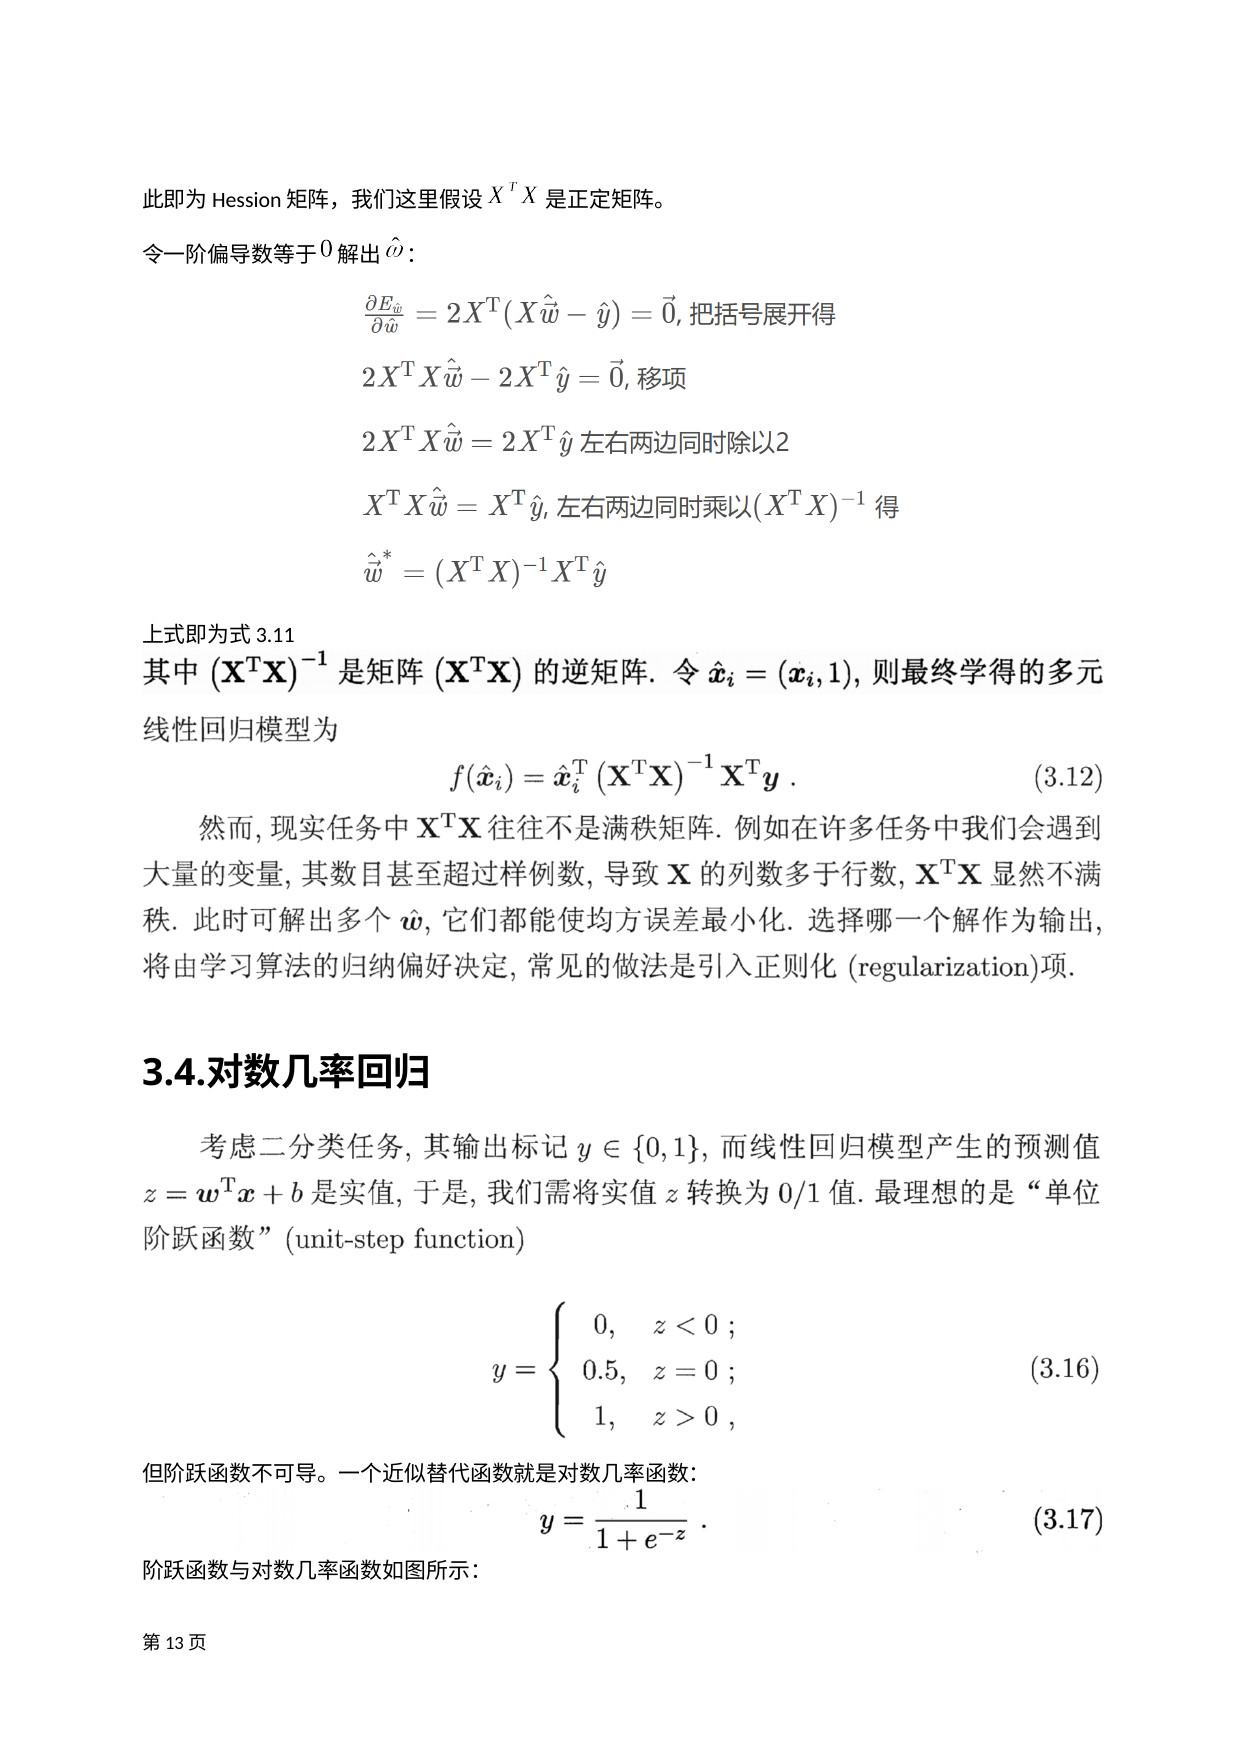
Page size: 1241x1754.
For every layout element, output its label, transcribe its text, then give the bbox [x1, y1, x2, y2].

text 但阶跃函数不可导。一个近似替代函数就是对数几率函数： [142, 1455, 1104, 1487]
text 上式即为式3.11 [142, 617, 1104, 649]
picture [360, 292, 903, 590]
subtitle 3.4.对数几率回归 [142, 1036, 1104, 1101]
picture [141, 714, 1103, 796]
text 阶跃函数与对数几率函数如图所示： [142, 1553, 1104, 1585]
picture [141, 1487, 1104, 1553]
text 令一阶偏导数等于解出： [142, 227, 1104, 292]
text 此即为Hession矩阵，我们这里假设是正定矩阵。 [142, 162, 1104, 227]
picture [141, 812, 1104, 986]
picture [141, 1130, 1103, 1441]
picture [141, 649, 1103, 694]
